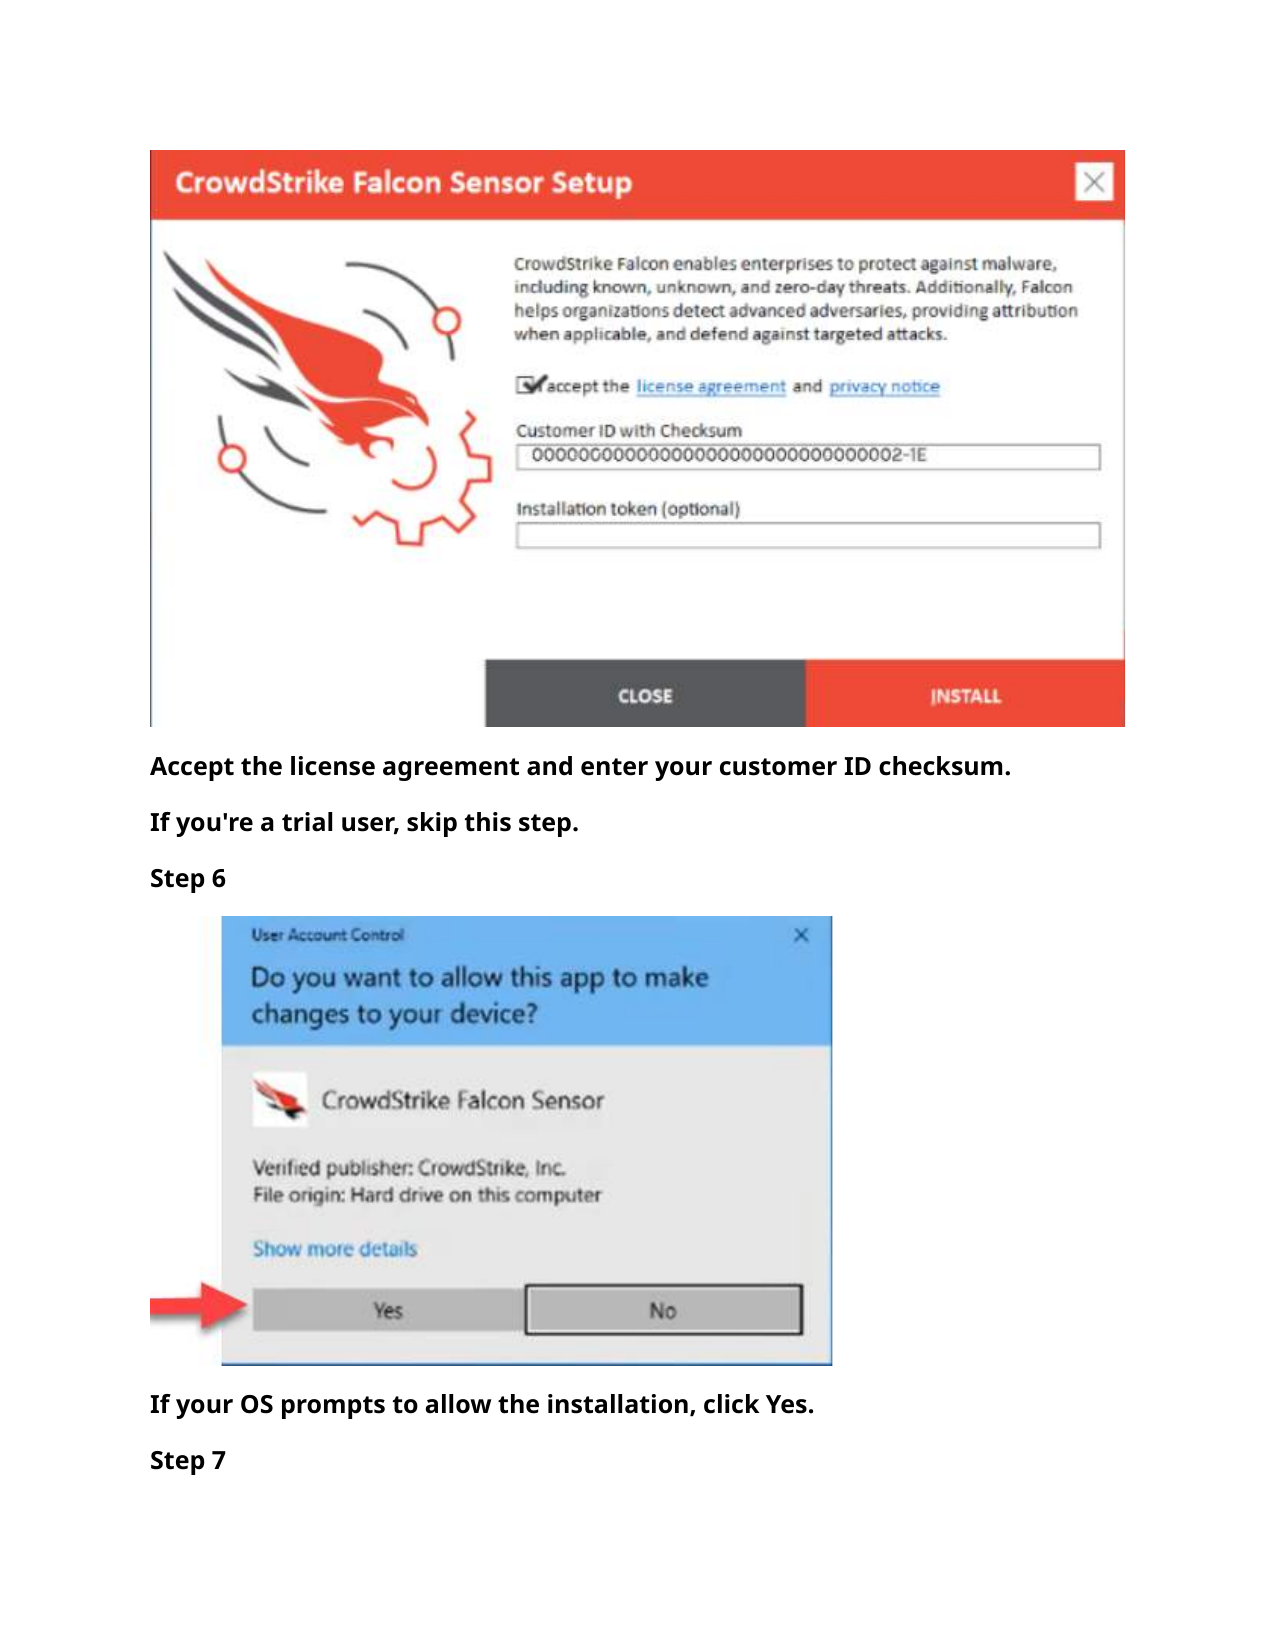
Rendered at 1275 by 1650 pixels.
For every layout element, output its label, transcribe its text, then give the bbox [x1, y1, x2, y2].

text If your OS prompts to allow the installation, click Yes. [150, 1387, 1125, 1421]
text If you're a trial user, skip this step. [150, 805, 1125, 839]
picture [150, 916, 833, 1366]
picture [150, 150, 1125, 727]
text Step 7 [150, 1443, 1125, 1477]
text Accept the license agreement and enter your customer ID checksum. [150, 749, 1125, 783]
text Step 6 [150, 861, 1125, 894]
